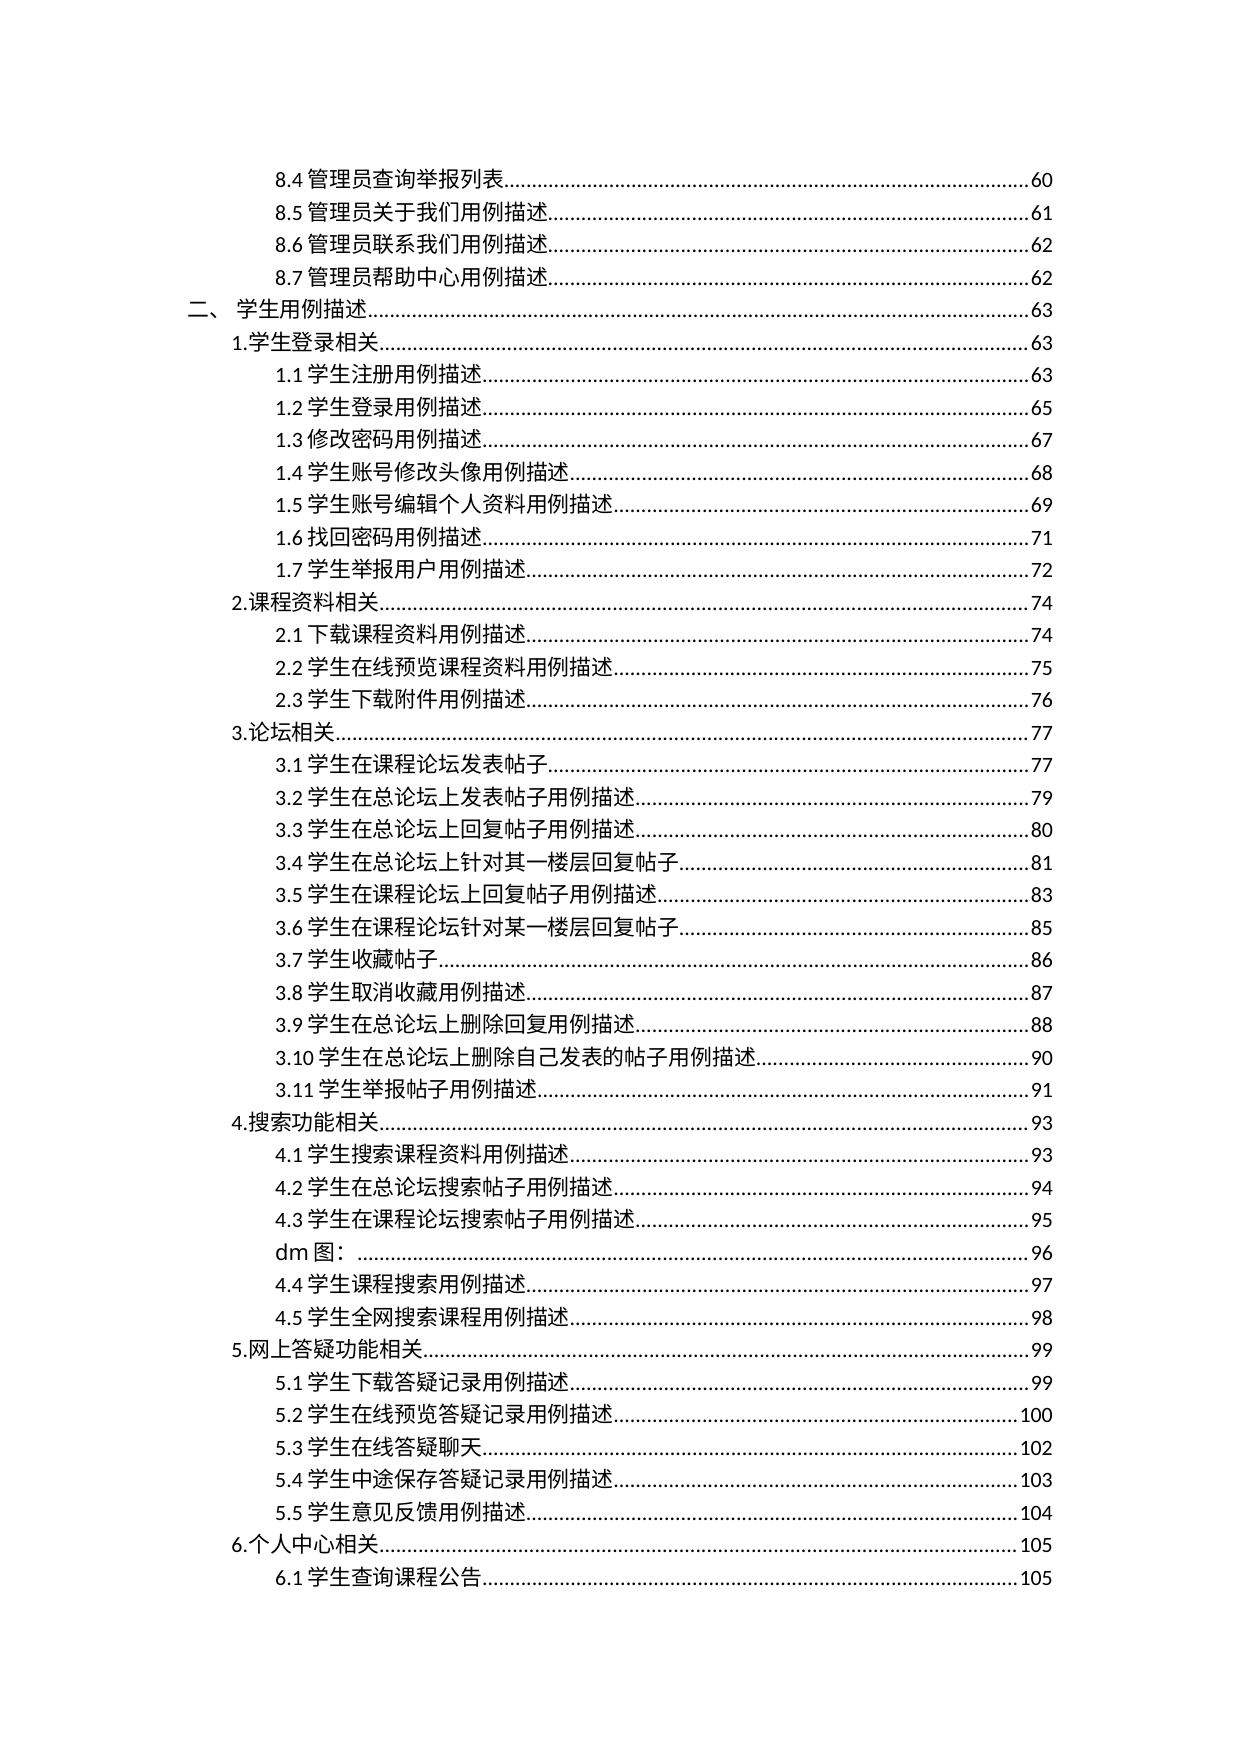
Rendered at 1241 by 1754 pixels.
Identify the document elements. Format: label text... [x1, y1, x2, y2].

text 1.学生登录相关 63 [231, 324, 1053, 357]
text 5.1学生下载答疑记录用例描述 99 [275, 1364, 1053, 1397]
text 8.7管理员帮助中心用例描述 62 [275, 259, 1053, 292]
text 4.搜索功能相关 93 [231, 1104, 1053, 1137]
text 8.5管理员关于我们用例描述 61 [275, 194, 1053, 227]
text 1.5学生账号编辑个人资料用例描述 69 [275, 487, 1053, 519]
text 3.2学生在总论坛上发表帖子用例描述 79 [275, 779, 1053, 812]
text 3.7学生收藏帖子 86 [275, 942, 1053, 974]
text 6.1学生查询课程公告 105 [275, 1559, 1053, 1592]
text 3.11学生举报帖子用例描述 91 [275, 1072, 1053, 1104]
text 3.5学生在课程论坛上回复帖子用例描述 83 [275, 877, 1053, 909]
text 5.5学生意见反馈用例描述 104 [275, 1494, 1053, 1527]
text 2.2学生在线预览课程资料用例描述 75 [275, 649, 1053, 682]
text 2.课程资料相关 74 [231, 584, 1053, 617]
text 6.个人中心相关 105 [231, 1527, 1053, 1559]
text 3.论坛相关 77 [231, 714, 1053, 747]
text 3.10学生在总论坛上删除自己发表的帖子用例描述 90 [275, 1039, 1053, 1072]
text 1.3修改密码用例描述 67 [275, 422, 1053, 454]
text 1.1学生注册用例描述 63 [275, 357, 1053, 389]
text 4.2学生在总论坛搜索帖子用例描述 94 [275, 1169, 1053, 1202]
text 3.8学生取消收藏用例描述 87 [275, 974, 1053, 1007]
text 4.3学生在课程论坛搜索帖子用例描述 95 [275, 1202, 1053, 1234]
text 3.6学生在课程论坛针对某一楼层回复帖子 85 [275, 909, 1053, 942]
text 4.5学生全网搜索课程用例描述 98 [275, 1299, 1053, 1332]
text 4.4学生课程搜索用例描述 97 [275, 1267, 1053, 1299]
text 4.1学生搜索课程资料用例描述 93 [275, 1137, 1053, 1169]
text 5.网上答疑功能相关 99 [231, 1332, 1053, 1364]
text 二、 学生用例描述 63 [187, 292, 1053, 324]
text 5.3学生在线答疑聊天 102 [275, 1429, 1053, 1462]
text 1.6找回密码用例描述 71 [275, 519, 1053, 552]
text 3.9学生在总论坛上删除回复用例描述 88 [275, 1007, 1053, 1039]
text 5.4学生中途保存答疑记录用例描述 103 [275, 1462, 1053, 1494]
text 8.6管理员联系我们用例描述 62 [275, 227, 1053, 259]
text 8.4管理员查询举报列表 60 [275, 162, 1053, 194]
text 2.3学生下载附件用例描述 76 [275, 682, 1053, 714]
text 1.7学生举报用户用例描述 72 [275, 552, 1053, 584]
text 5.2学生在线预览答疑记录用例描述 100 [275, 1397, 1053, 1429]
text 2.1下载课程资料用例描述 74 [275, 617, 1053, 649]
text 1.4学生账号修改头像用例描述 68 [275, 454, 1053, 487]
text 3.1学生在课程论坛发表帖子 77 [275, 747, 1053, 779]
text dm图： 96 [275, 1234, 1053, 1267]
text 3.4学生在总论坛上针对其一楼层回复帖子 81 [275, 844, 1053, 877]
text 3.3学生在总论坛上回复帖子用例描述 80 [275, 812, 1053, 844]
text 1.2学生登录用例描述 65 [275, 389, 1053, 422]
